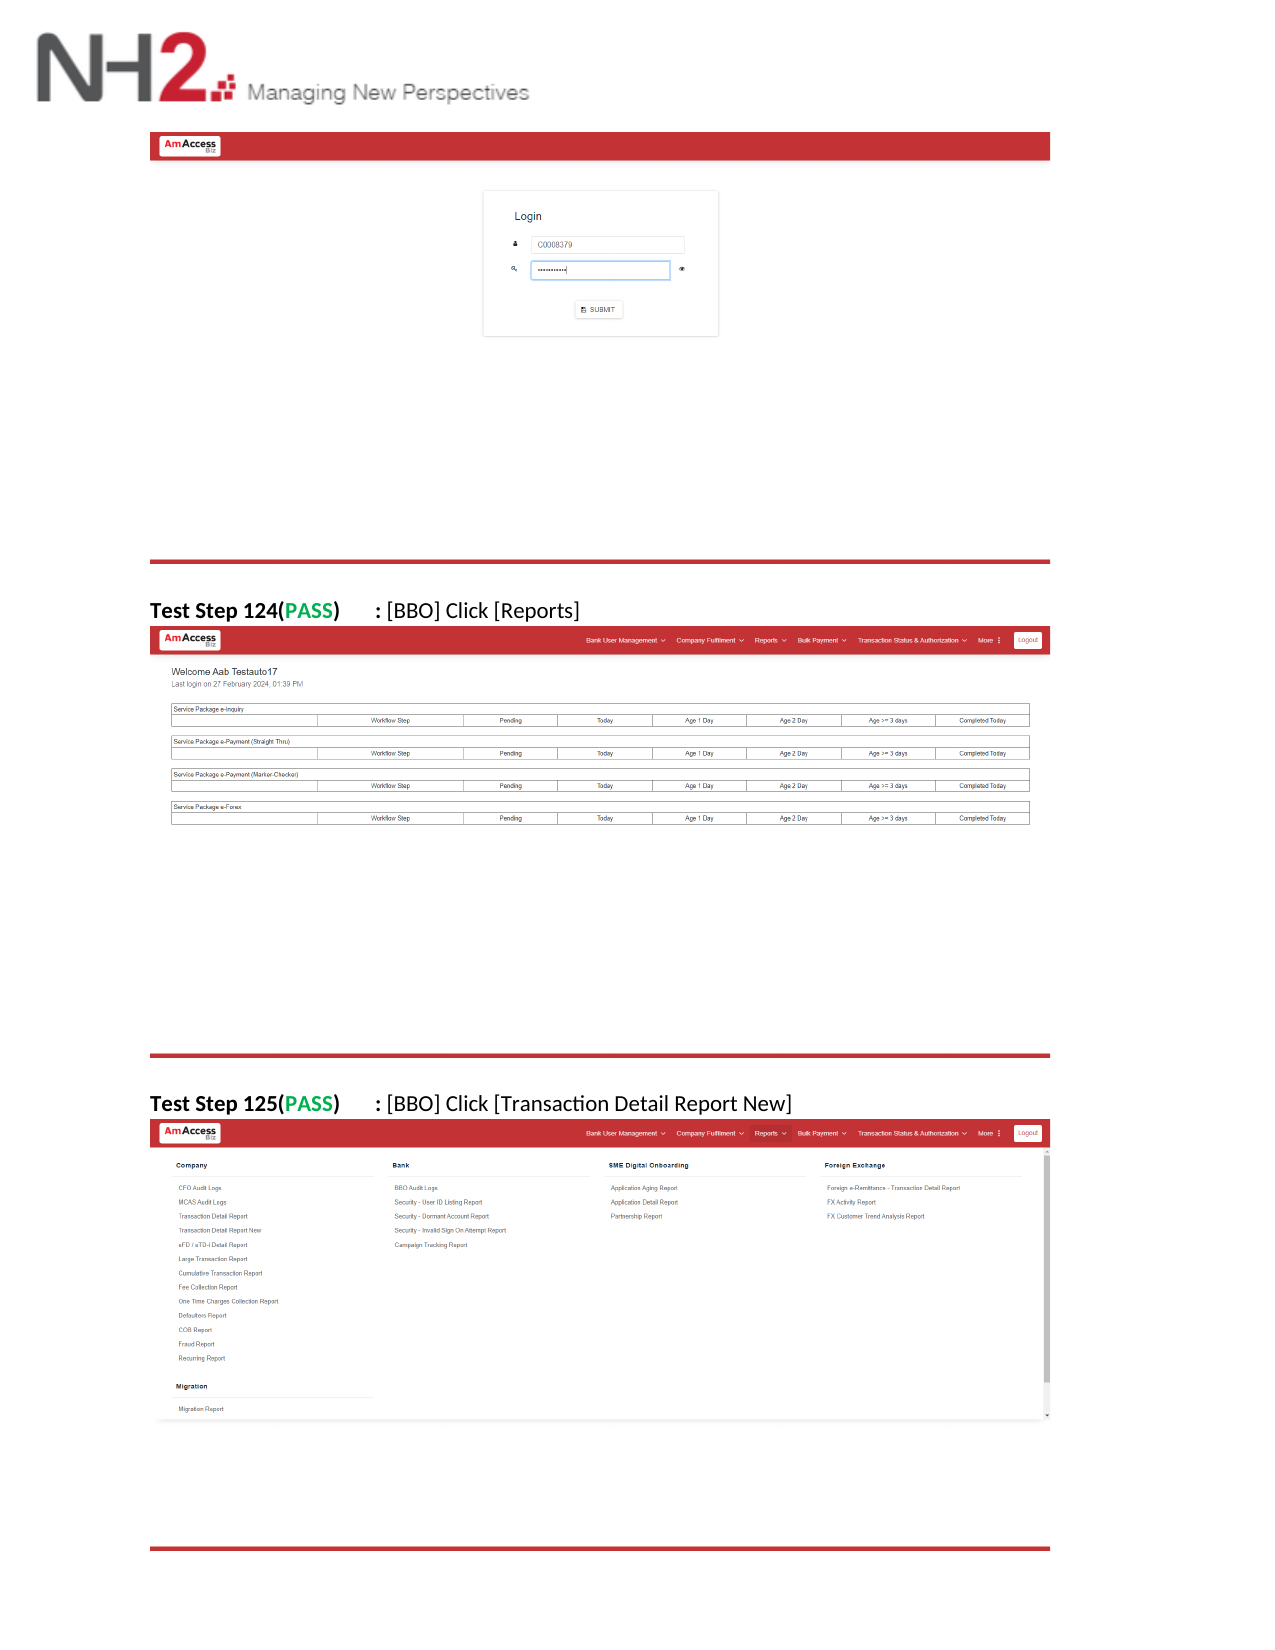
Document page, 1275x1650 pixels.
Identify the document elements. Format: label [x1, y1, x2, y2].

picture [150, 626, 1050, 1058]
text [150, 133, 1125, 1581]
picture [150, 132, 1050, 564]
picture [150, 1119, 1050, 1551]
picture [26, 23, 540, 111]
